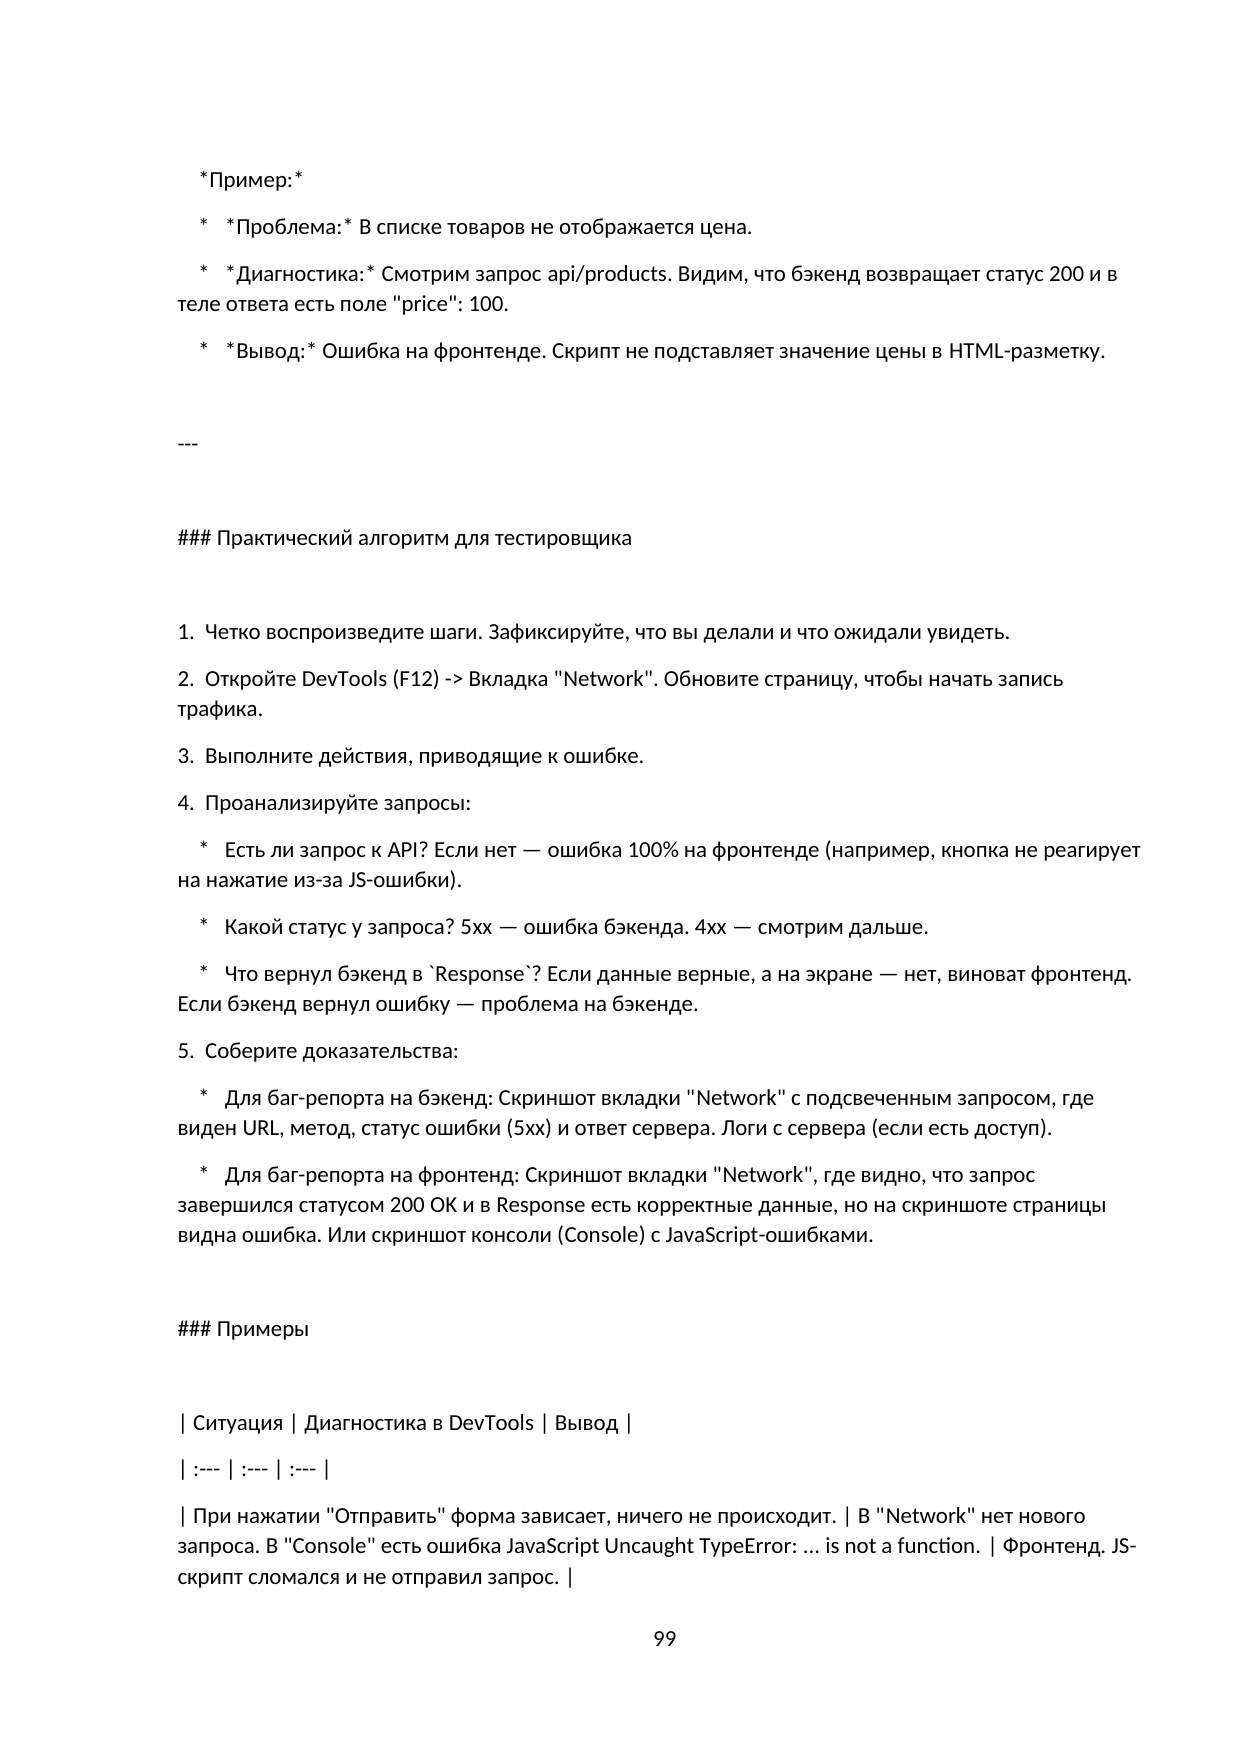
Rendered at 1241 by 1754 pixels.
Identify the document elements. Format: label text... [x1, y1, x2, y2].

text | При нажатии "Отправить" форма зависает, ничего не происходит. | В "Network" нет нового запроса. В "Console" есть ошибка JavaScript Uncaught TypeError: ... is not a function. | Фронтенд. JS-скрипт сломался и не отправил запрос. | [177, 1501, 1152, 1590]
text *Пример:* [177, 165, 1152, 193]
text 3. Выполните действия, приводящие к ошибке. [177, 741, 1152, 769]
text 1. Четко воспроизведите шаги. Зафиксируйте, что вы делали и что ожидали увидеть. [177, 617, 1152, 645]
text --- [177, 429, 1152, 458]
text * Есть ли запрос к API? Если нет — ошибка 100% на фронтенде (например, кнопка не реагирует на нажатие из-за JS-ошибки). [177, 835, 1152, 893]
text * Для баг-репорта на бэкенд: Скриншот вкладки "Network" с подсвеченным запросом, где виден URL, метод, статус ошибки (5xx) и ответ сервера. Логи с сервера (если есть доступ). [177, 1083, 1152, 1141]
text * Для баг-репорта на фронтенд: Скриншот вкладки "Network", где видно, что запрос завершился статусом 200 OK и в Response есть корректные данные, но на скриншоте страницы видна ошибка. Или скриншот консоли (Console) с JavaScript-ошибками. [177, 1160, 1152, 1248]
text 2. Откройте DevTools (F12) -> Вкладка "Network". Обновите страницу, чтобы начать запись трафика. [177, 664, 1152, 722]
text ### Практический алгоритм для тестировщика [177, 523, 1152, 551]
text * *Диагностика:* Смотрим запрос api/products. Видим, что бэкенд возвращает статус 200 и в теле ответа есть поле "price": 100. [177, 259, 1152, 317]
text | :--- | :--- | :--- | [177, 1454, 1152, 1483]
text * Какой статус у запроса? 5xx — ошибка бэкенда. 4xx — смотрим дальше. [177, 912, 1152, 940]
text * Что вернул бэкенд в `Response`? Если данные верные, а на экране — нет, виноват фронтенд. Если бэкенд вернул ошибку — проблема на бэкенде. [177, 959, 1152, 1017]
text * *Проблема:* В списке товаров не отображается цена. [177, 212, 1152, 240]
text | Ситуация | Диагностика в DevTools | Вывод | [177, 1408, 1152, 1436]
text 5. Соберите доказательства: [177, 1036, 1152, 1064]
text ### Примеры [177, 1314, 1152, 1342]
text 4. Проанализируйте запросы: [177, 788, 1152, 816]
text * *Вывод:* Ошибка на фронтенде. Скрипт не подставляет значение цены в HTML-разметку. [177, 336, 1152, 364]
